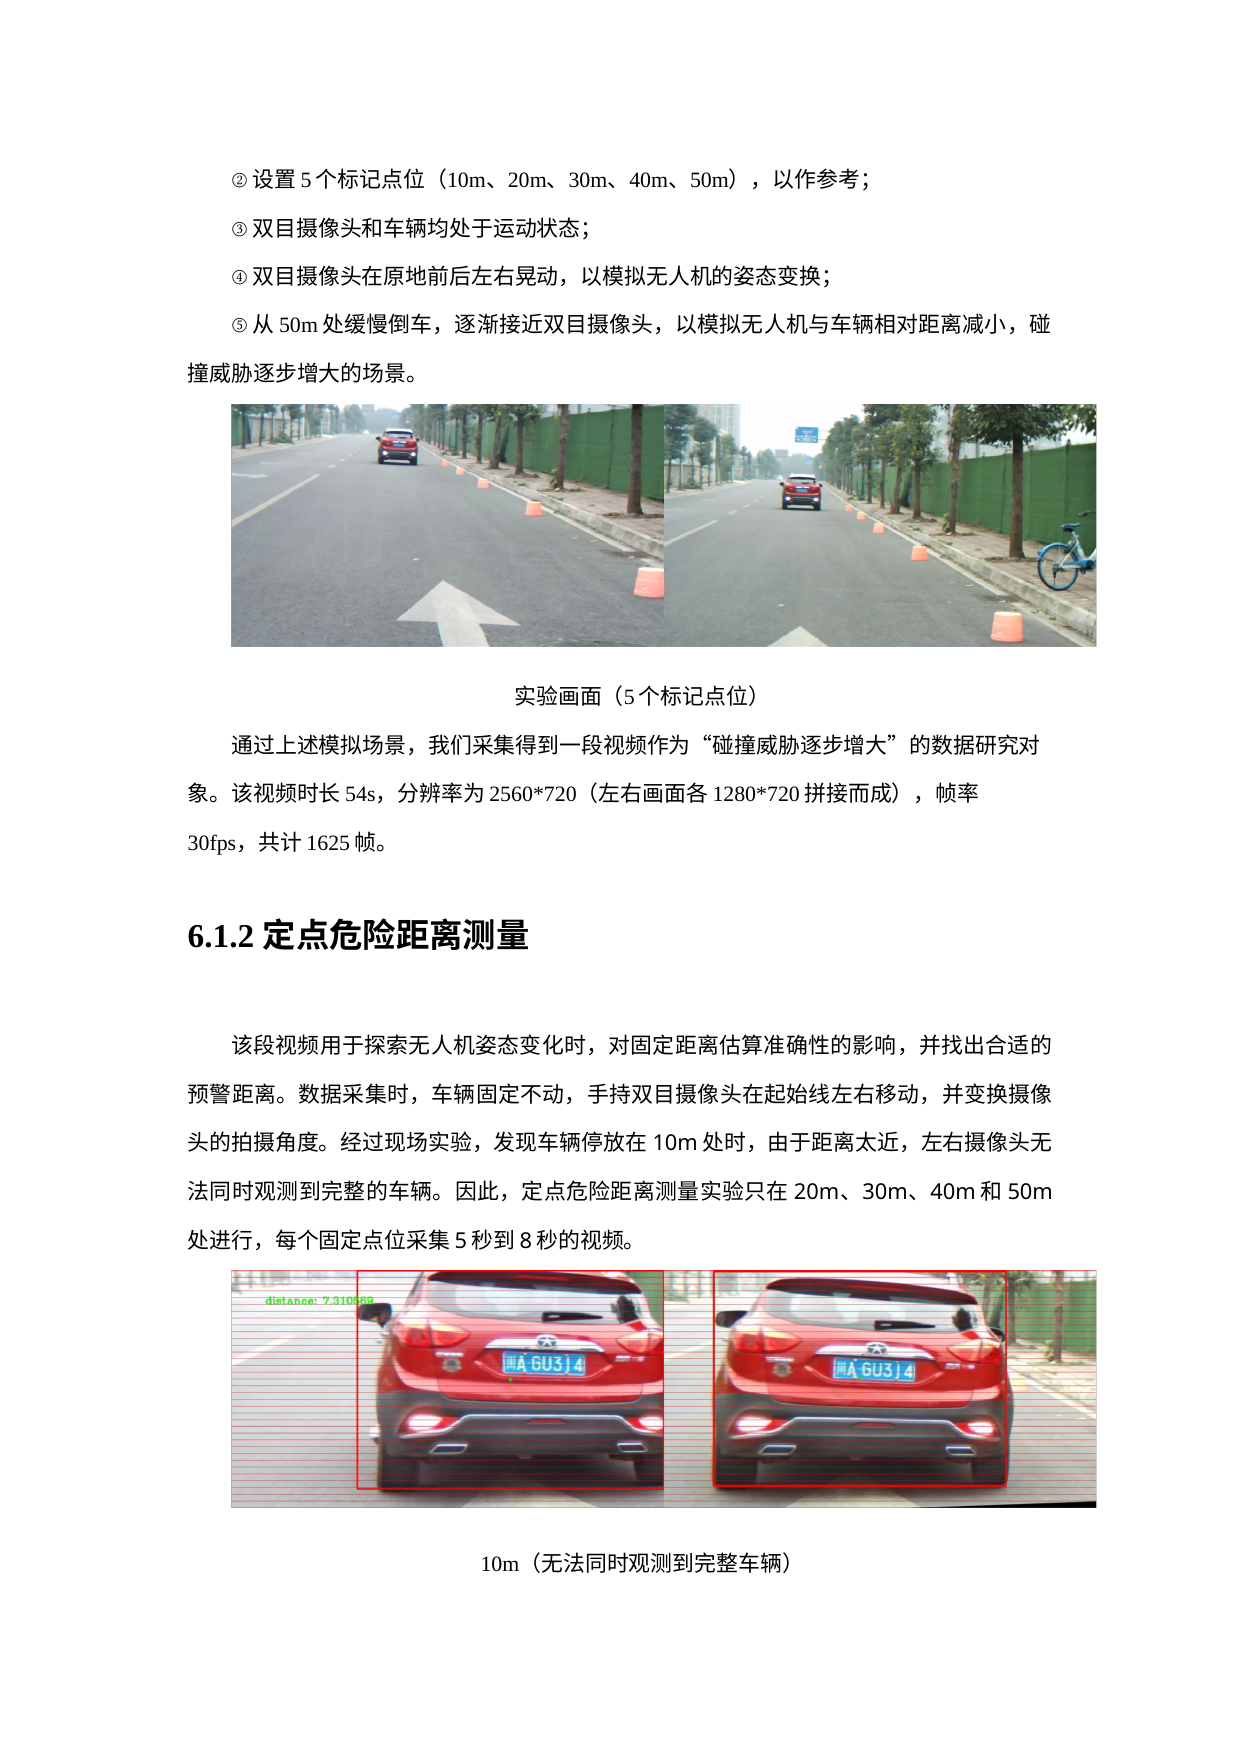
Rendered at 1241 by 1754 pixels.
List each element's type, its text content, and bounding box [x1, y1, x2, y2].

text 实验画面（5个标记点位） [187, 679, 1053, 711]
text ⑤从50m处缓慢倒车，逐渐接近双目摄像头，以模拟无人机与车辆相对距离减小，碰撞威胁逐步增大的场景。 [187, 307, 1053, 388]
text 通过上述模拟场景，我们采集得到一段视频作为“碰撞威胁逐步增大”的数据研究对象。该视频时长54s，分辨率为2560*720（左右画面各1280*720拼接而成），帧率30fps，共计1625帧。 [187, 727, 1053, 857]
text 该段视频用于探索无人机姿态变化时，对固定距离估算准确性的影响，并找出合适的预警距离。数据采集时，车辆固定不动，手持双目摄像头在起始线左右移动，并变换摄像头的拍摄角度。经过现场实验，发现车辆停放在10m处时，由于距离太近，左右摄像头无法同时观测到完整的车辆。因此，定点危险距离测量实验只在20m、30m、40m和50m处进行，每个固定点位采集5秒到8秒的视频。 [187, 1027, 1053, 1255]
picture [231, 1270, 1097, 1508]
subtitle 6.1.2 定点危险距离测量 [187, 900, 1053, 965]
text 10m（无法同时观测到完整车辆） [187, 1546, 1053, 1578]
text ②设置5个标记点位（10m、20m、30m、40m、50m），以作参考； [187, 162, 1053, 194]
text ③双目摄像头和车辆均处于运动状态； [187, 210, 1053, 243]
picture [231, 404, 1097, 647]
text ④双目摄像头在原地前后左右晃动，以模拟无人机的姿态变换； [187, 259, 1053, 291]
